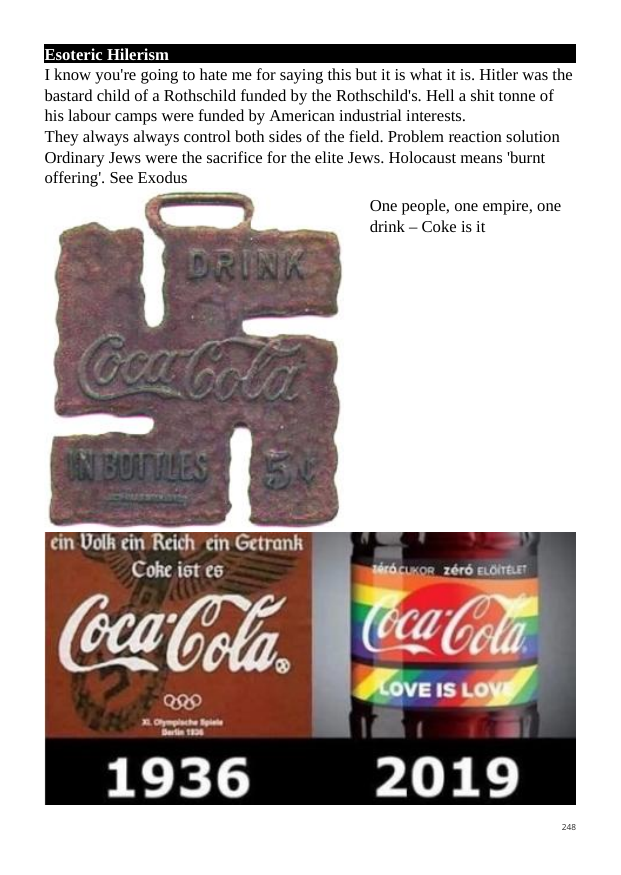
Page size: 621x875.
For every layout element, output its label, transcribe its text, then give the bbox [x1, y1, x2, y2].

text They always always control both sides of the field. Problem reaction solution [44, 127, 576, 146]
subtitle Esoteric Hilerism [44, 44, 576, 63]
picture [44, 188, 576, 805]
text Ordinary Jews were the sacrifice for the elite Jews. Holocaust means 'burnt offering'. See Exodus [44, 147, 576, 187]
text I know you're going to hate me for saying this but it is what it is. Hitler was the bastard child of a Rothschild funded by the Rothschild's. Hell a shit tonne of his labour camps were funded by American industrial interests. [44, 65, 576, 125]
